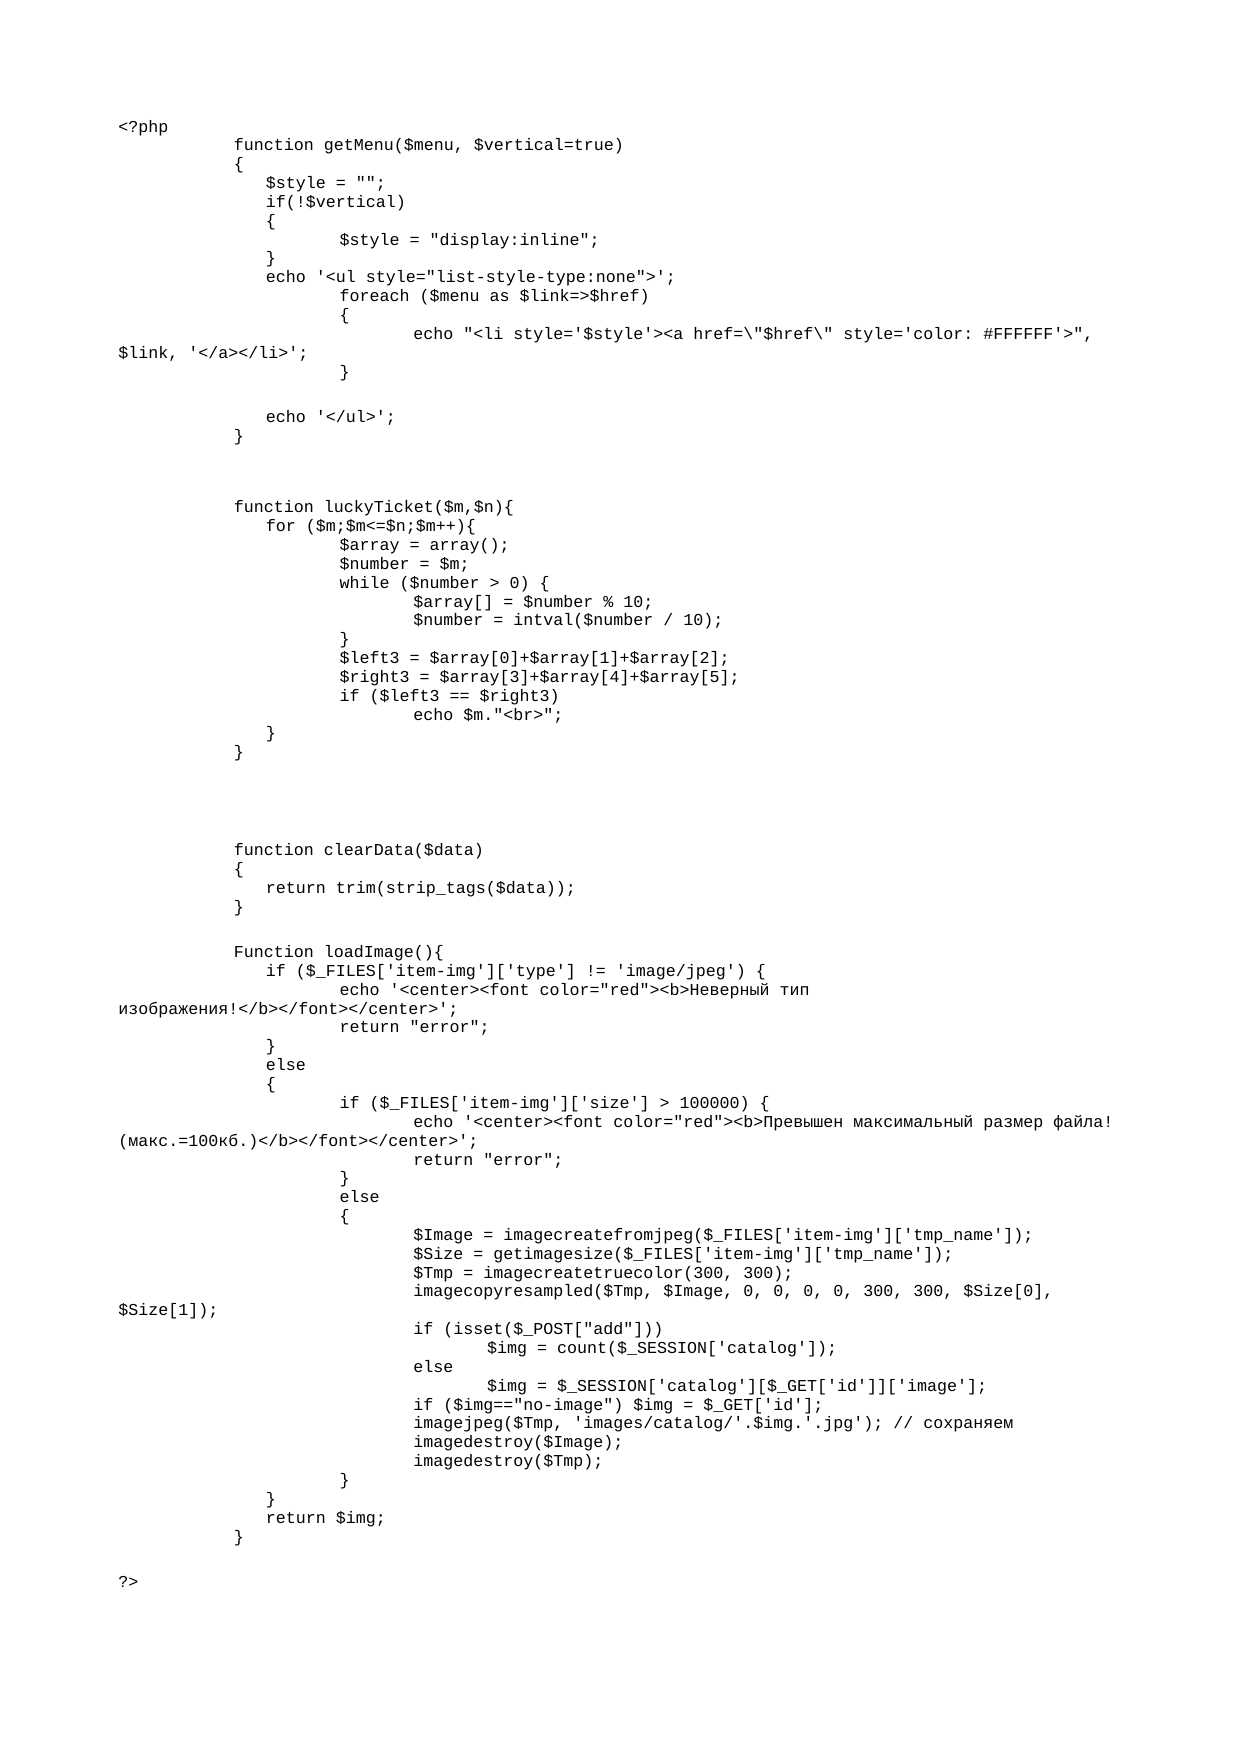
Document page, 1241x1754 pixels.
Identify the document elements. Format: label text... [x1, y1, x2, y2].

text $array[] = $number % 10; [118, 593, 1122, 612]
text } [118, 1472, 1122, 1490]
text $right3 = $array[3]+$array[4]+$array[5]; [118, 668, 1122, 687]
text echo $m."<br>"; [118, 706, 1122, 725]
text { [118, 861, 1122, 879]
text imagejpeg($Tmp, 'images/catalog/'.$img.'.jpg'); // сохраняем [118, 1415, 1122, 1434]
text echo '<center><font color="red"><b>Неверный тип изображения!</b></font></center>'; [118, 981, 1122, 1019]
text { [118, 1076, 1122, 1094]
text } [118, 744, 1122, 763]
text foreach ($menu as $link=>$href) [118, 288, 1122, 307]
text $Image = imagecreatefromjpeg($_FILES['item-img']['tmp_name']); [118, 1226, 1122, 1245]
text $left3 = $array[0]+$array[1]+$array[2]; [118, 650, 1122, 668]
text } [118, 427, 1122, 446]
text if ($_FILES['item-img']['size'] > 100000) { [118, 1094, 1122, 1113]
text } [118, 898, 1122, 917]
text $style = "display:inline"; [118, 231, 1122, 250]
text if (isset($_POST["add"])) [118, 1321, 1122, 1339]
text function getMenu($menu, $vertical=true) [118, 137, 1122, 156]
text return "error"; [118, 1019, 1122, 1038]
text function clearData($data) [118, 842, 1122, 861]
text $number = intval($number / 10); [118, 612, 1122, 631]
text function luckyTicket($m,$n){ [118, 499, 1122, 518]
text } [118, 725, 1122, 744]
text { [118, 1208, 1122, 1226]
text Function loadImage(){ [118, 944, 1122, 962]
text imagecopyresampled($Tmp, $Image, 0, 0, 0, 0, 300, 300, $Size[0], $Size[1]); [118, 1283, 1122, 1321]
text if ($_FILES['item-img']['type'] != 'image/jpeg') { [118, 962, 1122, 981]
text else [118, 1057, 1122, 1076]
text $Size = getimagesize($_FILES['item-img']['tmp_name']); [118, 1245, 1122, 1264]
text if(!$vertical) [118, 193, 1122, 212]
text <?php [118, 118, 1122, 137]
text ?> [118, 1573, 1122, 1592]
text if ($img=="no-image") $img = $_GET['id']; [118, 1396, 1122, 1415]
text for ($m;$m<=$n;$m++){ [118, 518, 1122, 537]
text else [118, 1189, 1122, 1208]
text while ($number > 0) { [118, 574, 1122, 593]
text echo '<center><font color="red"><b>Превышен максимальный размер файла! (макс.=100кб.)</b></font></center>'; [118, 1113, 1122, 1151]
text $array = array(); [118, 537, 1122, 555]
text return trim(strip_tags($data)); [118, 879, 1122, 898]
text return "error"; [118, 1151, 1122, 1170]
text $img = count($_SESSION['catalog']); [118, 1339, 1122, 1358]
text { [118, 212, 1122, 231]
text } [118, 250, 1122, 269]
text } [118, 631, 1122, 650]
text } [118, 1528, 1122, 1547]
text { [118, 307, 1122, 326]
text { [118, 156, 1122, 175]
text if ($left3 == $right3) [118, 687, 1122, 706]
text return $img; [118, 1509, 1122, 1528]
text } [118, 1038, 1122, 1057]
text } [118, 1170, 1122, 1189]
text imagedestroy($Tmp); [118, 1453, 1122, 1472]
text imagedestroy($Image); [118, 1434, 1122, 1453]
text $img = $_SESSION['catalog'][$_GET['id']]['image']; [118, 1377, 1122, 1396]
text echo '</ul>'; [118, 408, 1122, 427]
text $style = ""; [118, 175, 1122, 193]
text else [118, 1358, 1122, 1377]
text echo '<ul style="list-style-type:none">'; [118, 269, 1122, 288]
text } [118, 1490, 1122, 1509]
text echo "<li style='$style'><a href=\"$href\" style='color: #FFFFFF'>", $link, '</a></li>'; [118, 326, 1122, 363]
text $Tmp = imagecreatetruecolor(300, 300); [118, 1264, 1122, 1283]
text } [118, 363, 1122, 382]
text $number = $m; [118, 555, 1122, 574]
